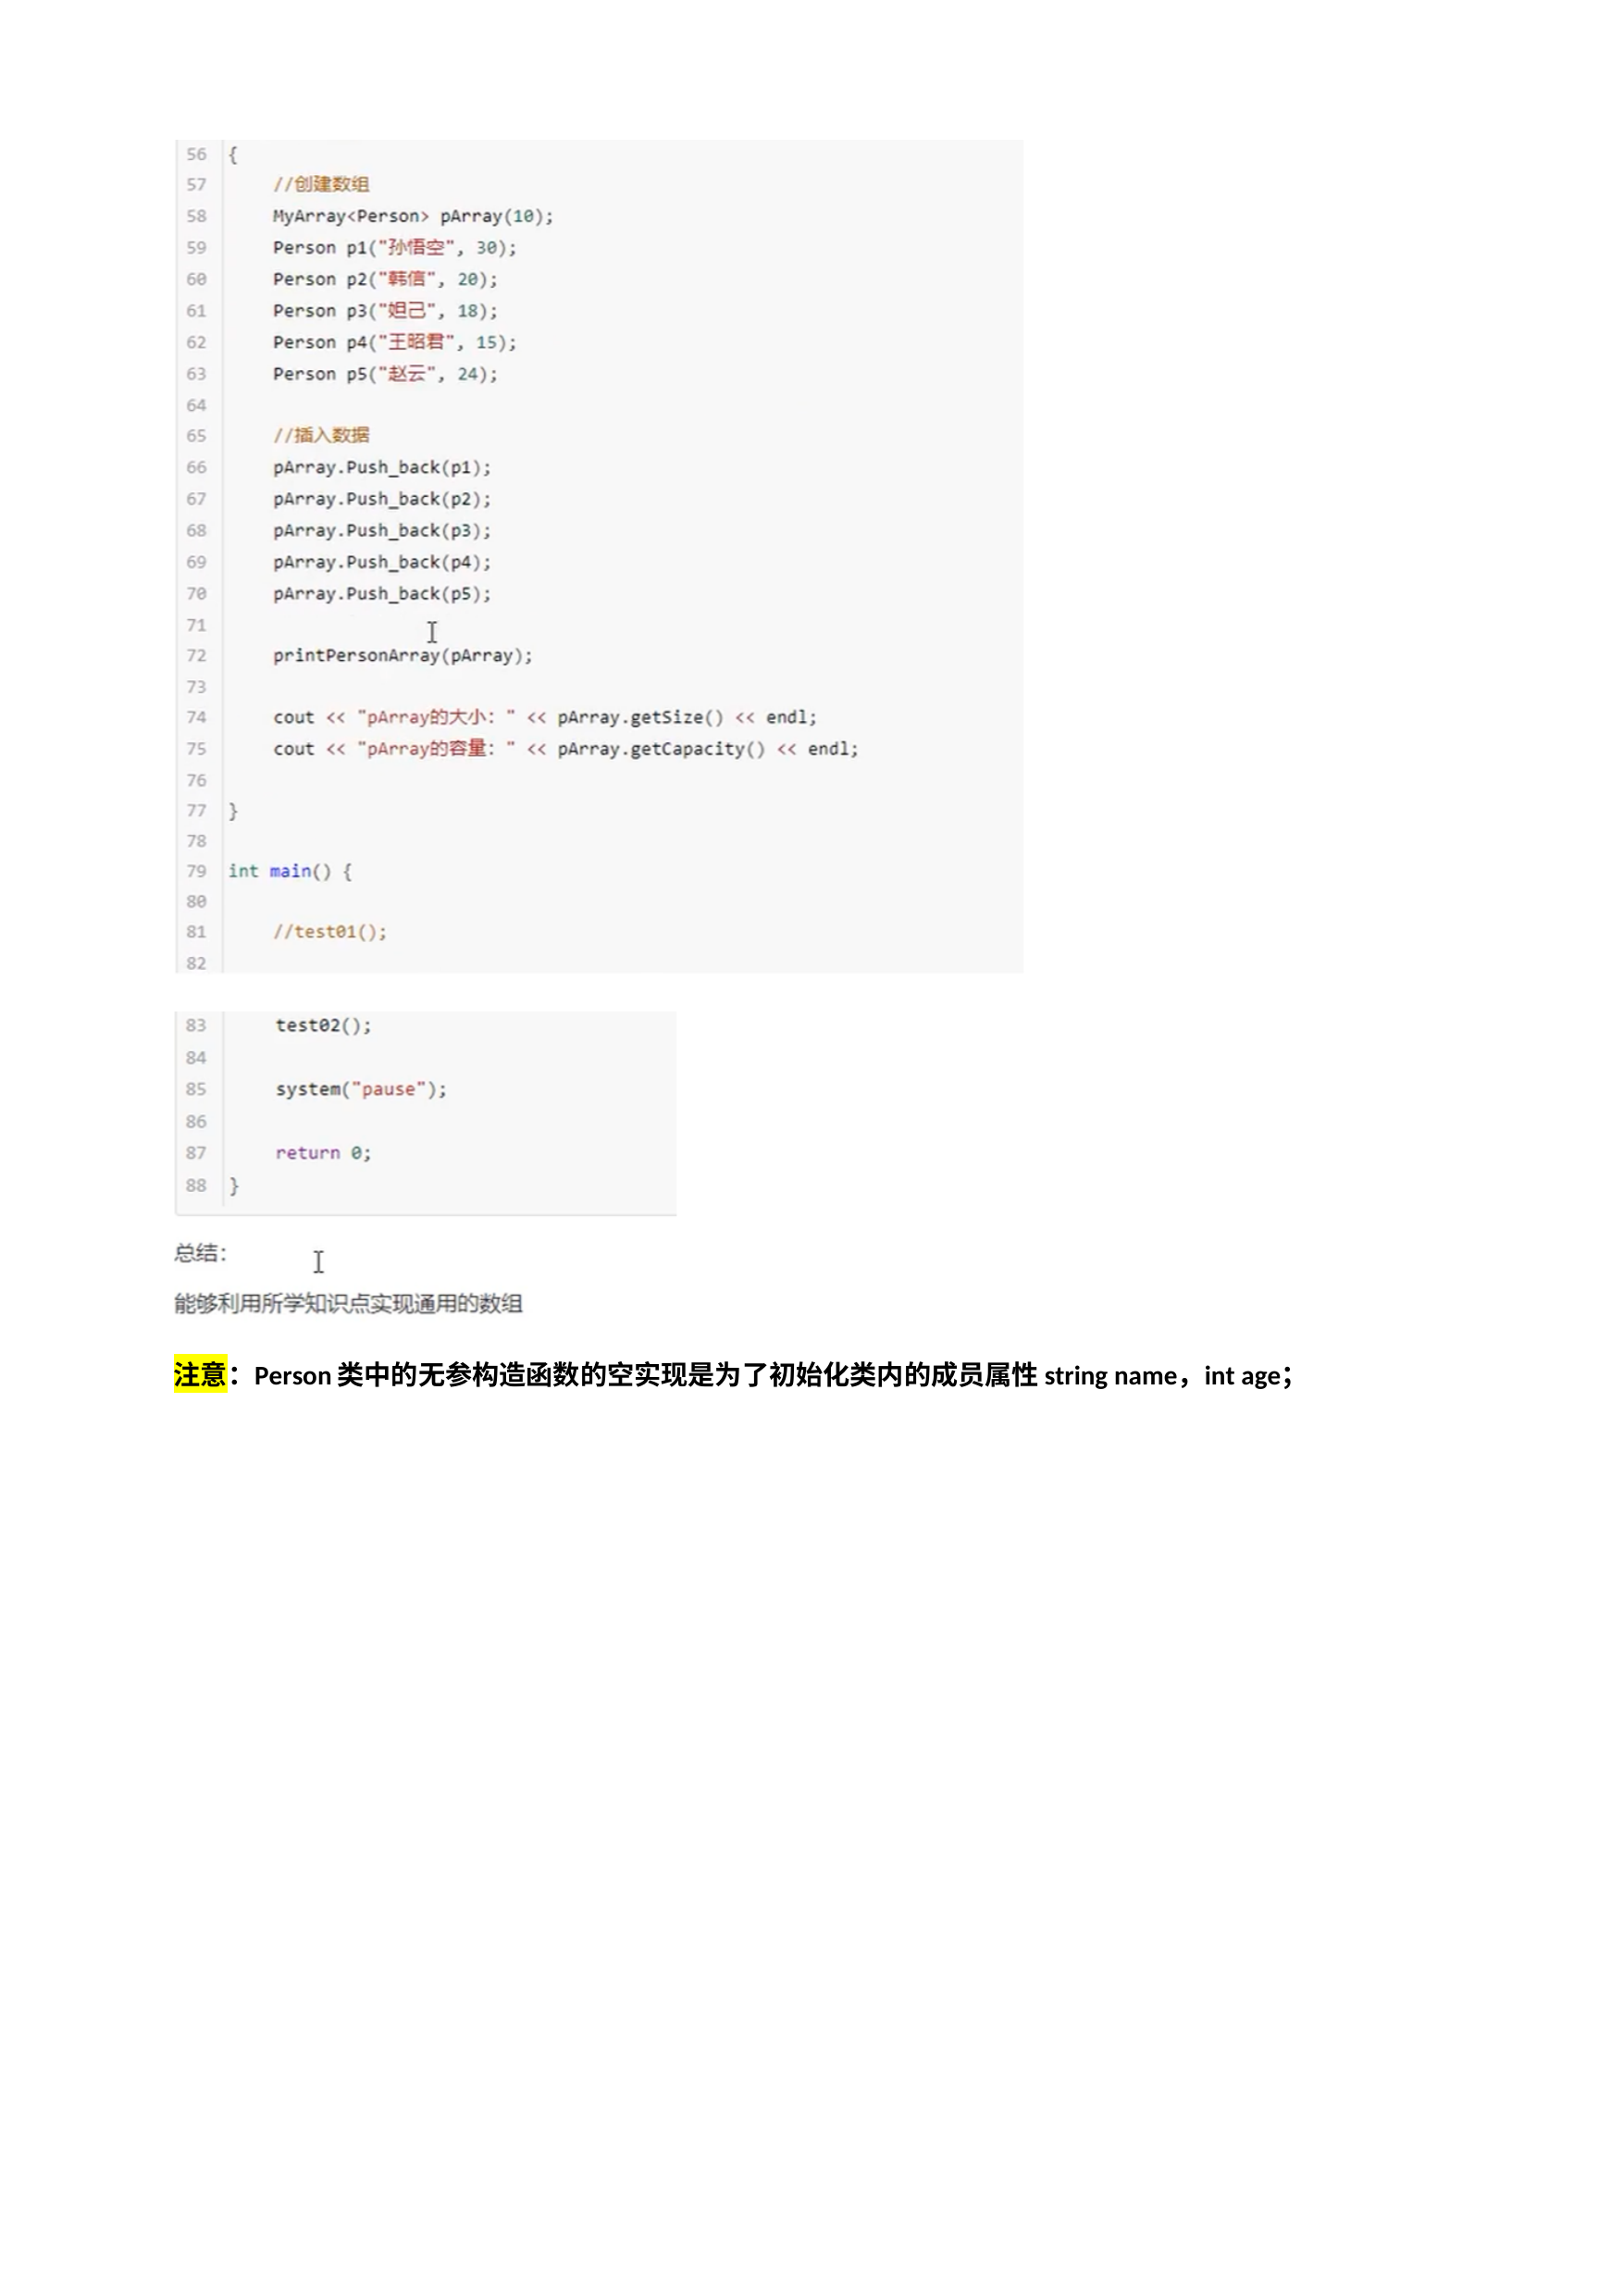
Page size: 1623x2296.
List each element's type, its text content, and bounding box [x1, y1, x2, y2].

text 注意：Person类中的无参构造函数的空实现是为了初始化类内的成员属性string name，int age； [173, 1343, 1449, 1403]
picture [173, 1011, 677, 1328]
picture [173, 140, 1024, 976]
